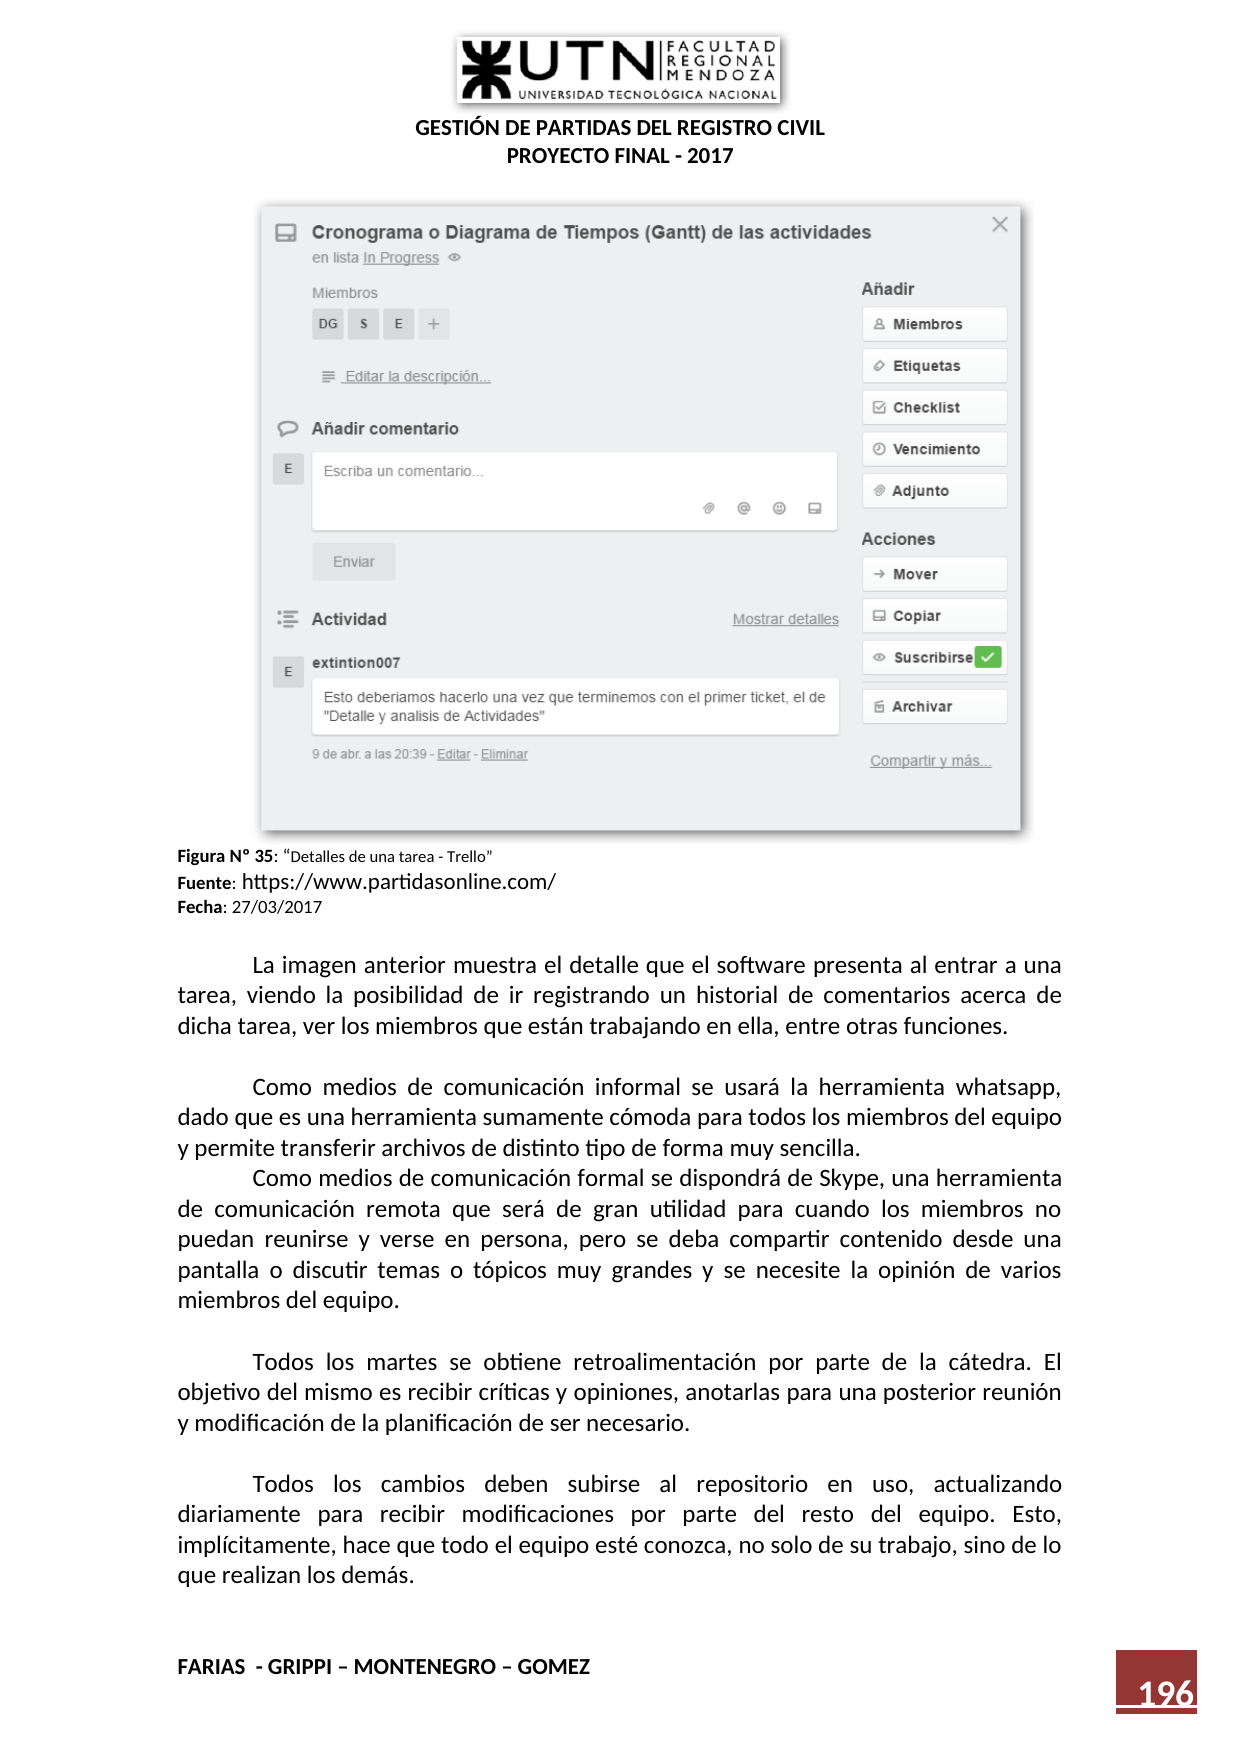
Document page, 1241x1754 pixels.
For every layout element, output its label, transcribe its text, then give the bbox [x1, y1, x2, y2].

text Todos los martes se obtiene retroalimentación por parte de la cátedra. El objetivo del mismo es recibir críticas y opiniones, anotarlas para una posterior reunión y modificación de la planificación de ser necesario. [177, 1346, 1063, 1437]
text Fecha: 27/03/2017 [177, 896, 1063, 918]
text Figura Nº 35: “Detalles de una tarea - Trello” [177, 844, 1063, 867]
text Todos los cambios deben subirse al repositorio en uso, actualizando diariamente para recibir modificaciones por parte del resto del equipo. Esto, implícitamente, hace que todo el equipo esté conozca, no solo de su trabajo, sino de lo que realizan los demás. [177, 1468, 1063, 1590]
text La imagen anterior muestra el detalle que el software presenta al entrar a una tarea, viendo la posibilidad de ir registrando un historial de comentarios acerca de dicha tarea, ver los miembros que están trabajando en ella, entre otras funciones. [177, 949, 1063, 1041]
picture [252, 197, 1035, 845]
text Como medios de comunicación formal se dispondrá de Skype, una herramienta de comunicación remota que será de gran utilidad para cuando los miembros no puedan reunirse y verse en persona, pero se deba compartir contenido desde una pantalla o discutir temas o tópicos muy grandes y se necesite la opinión de varios miembros del equipo. [177, 1163, 1063, 1315]
picture [449, 29, 791, 114]
text Como medios de comunicación informal se usará la herramienta whatsapp, dado que es una herramienta sumamente cómoda para todos los miembros del equipo y permite transferir archivos de distinto tipo de forma muy sencilla. [177, 1071, 1063, 1163]
text Fuente: https://www.partidasonline.com/ [177, 867, 1063, 896]
